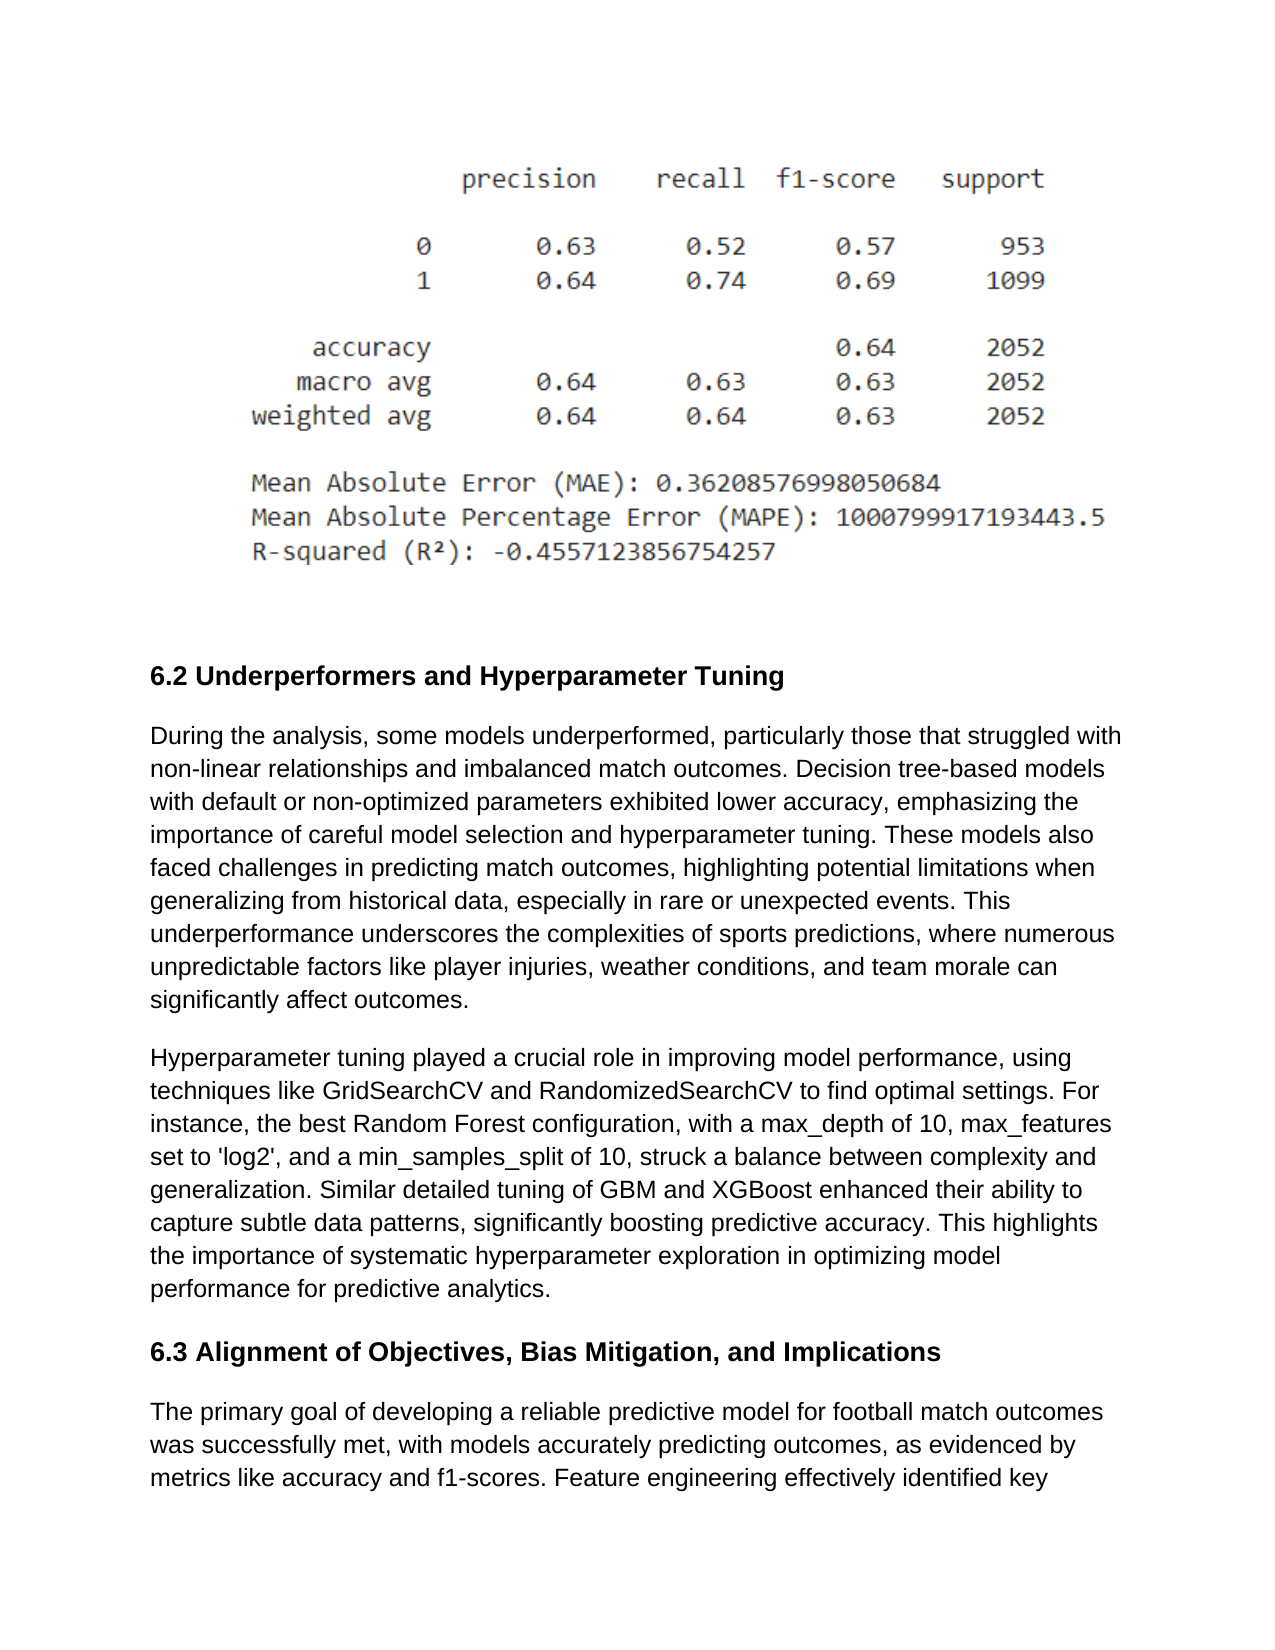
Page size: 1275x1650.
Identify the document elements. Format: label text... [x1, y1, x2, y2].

picture [225, 150, 1200, 565]
text Hyperparameter tuning played a crucial role in improving model performance, using techniques like GridSearchCV and RandomizedSearchCV to find optimal settings. For instance, the best Random Forest configuration, with a max_depth of 10, max_features set to 'log2', and a min_samples_split of 10, struck a balance between complexity and generalization. Similar detailed tuning of GBM and XGBoost enhanced their ability to capture subtle data patterns, significantly boosting predictive accuracy. This highlights the importance of systematic hyperparameter exploration in optimizing model performance for predictive analytics. [150, 1043, 1125, 1303]
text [150, 1397, 1125, 1492]
subtitle 6.3 Alignment of Objectives, Bias Mitigation, and Implications [150, 1336, 1125, 1367]
subtitle 6.2 Underperformers and Hyperparameter Tuning [150, 660, 1125, 691]
text During the analysis, some models underperformed, particularly those that struggled with non-linear relationships and imbalanced match outcomes. Decision tree-based models with default or non-optimized parameters exhibited lower accuracy, emphasizing the importance of careful model selection and hyperparameter tuning. These models also faced challenges in predicting match outcomes, highlighting potential limitations when generalizing from historical data, especially in rare or unexpected events. This underperformance underscores the complexities of sports predictions, where numerous unpredictable factors like player injuries, weather conditions, and team morale can significantly affect outcomes. [150, 721, 1125, 1014]
